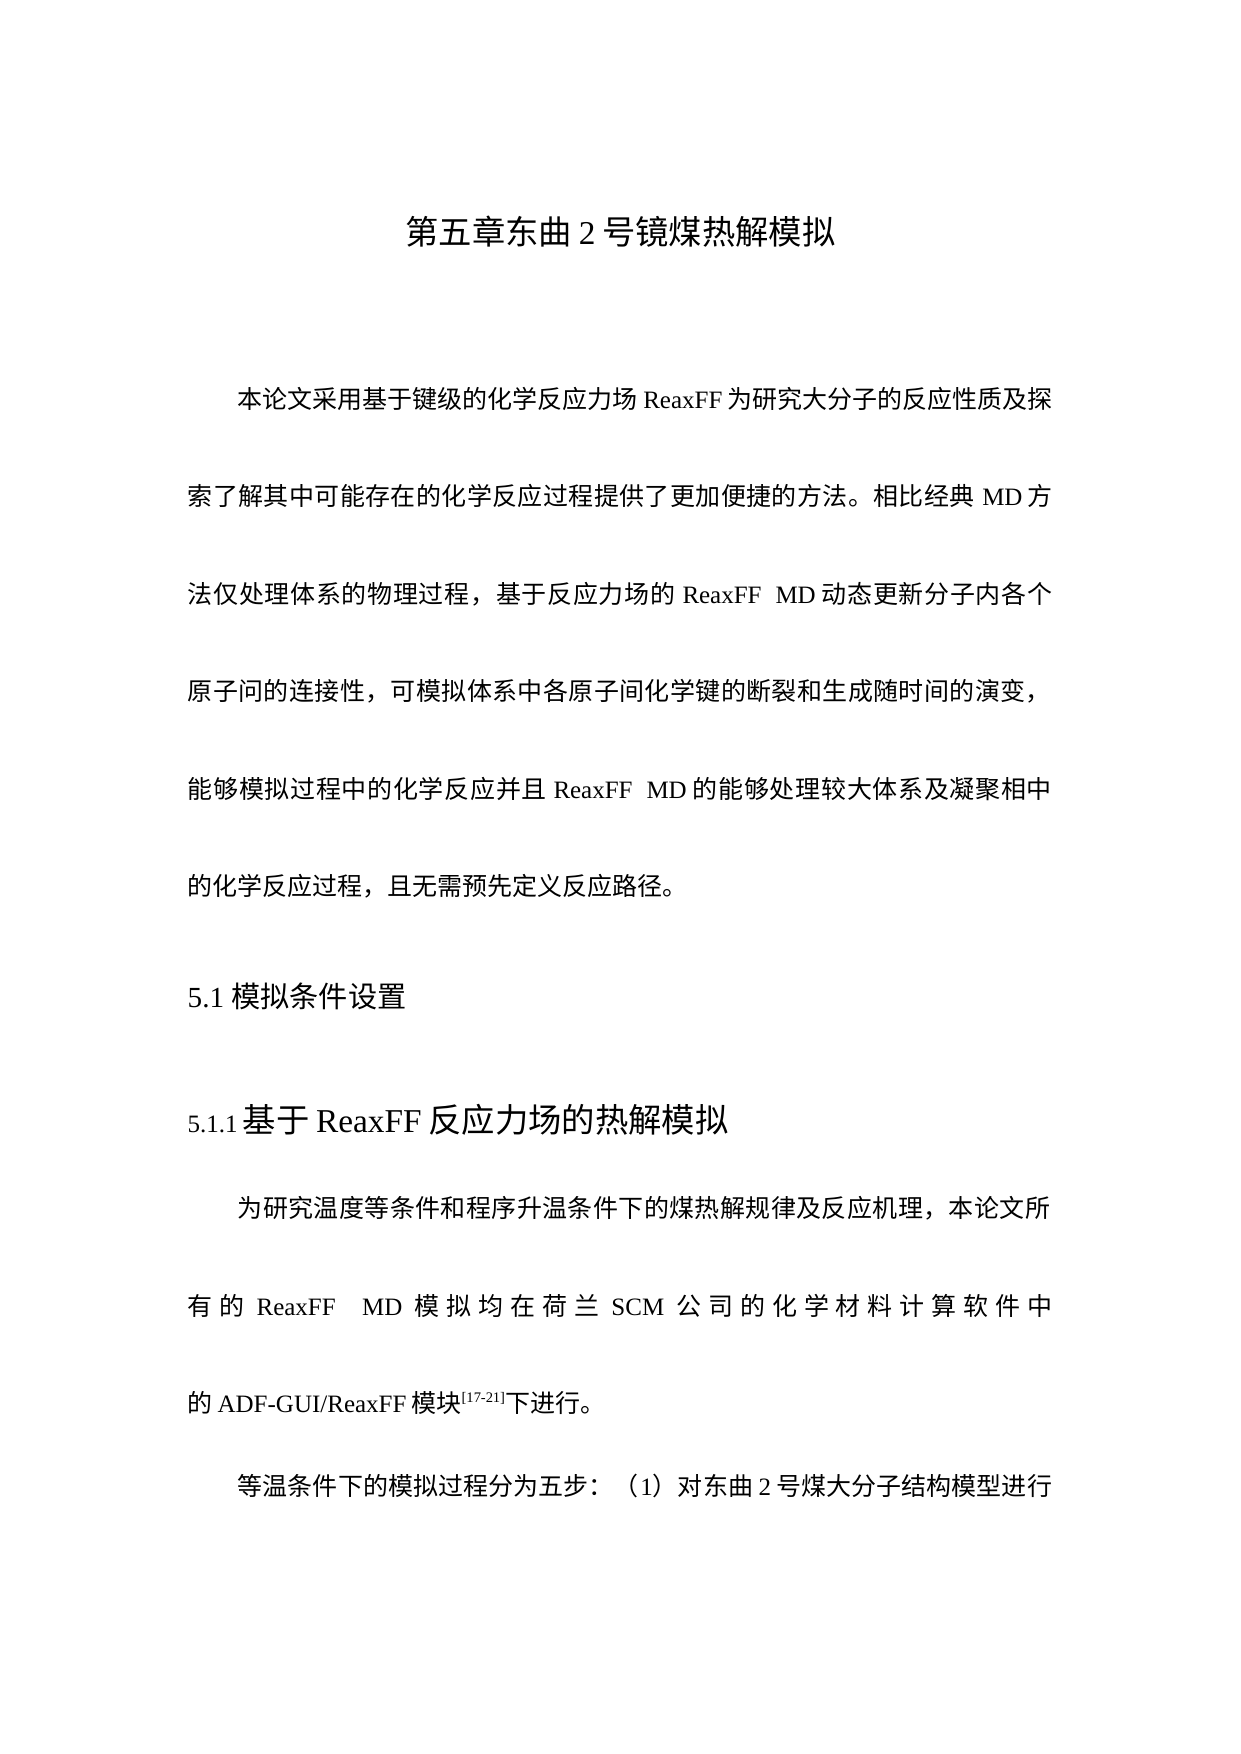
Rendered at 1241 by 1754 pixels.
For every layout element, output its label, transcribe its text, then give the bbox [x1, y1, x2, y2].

text 本论文采用基于键级的化学反应力场ReaxFF为研究大分子的反应性质及探索了解其中可能存在的化学反应过程提供了更加便捷的方法。相比经典MD方法仅处理体系的物理过程，基于反应力场的ReaxFF MD动态更新分子内各个原子问的连接性，可模拟体系中各原子间化学键的断裂和生成随时间的演变，能够模拟过程中的化学反应并且ReaxFF MD的能够处理较大体系及凝聚相中的化学反应过程，且无需预先定义反应路径。 [187, 365, 1053, 917]
text 为研究温度等条件和程序升温条件下的煤热解规律及反应机理，本论文所有的ReaxFF MD模拟均在荷兰SCM公司的化学材料计算软件中的ADF-GUI/ReaxFF模块[17-21]下进行。 [187, 1174, 1053, 1434]
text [187, 1452, 1053, 1517]
text 5.1 模拟条件设置 [187, 962, 1053, 1027]
text 5.1.1基于ReaxFF反应力场的热解模拟 [187, 1085, 1053, 1150]
text 第五章东曲2号镜煤热解模拟 [187, 197, 1053, 262]
